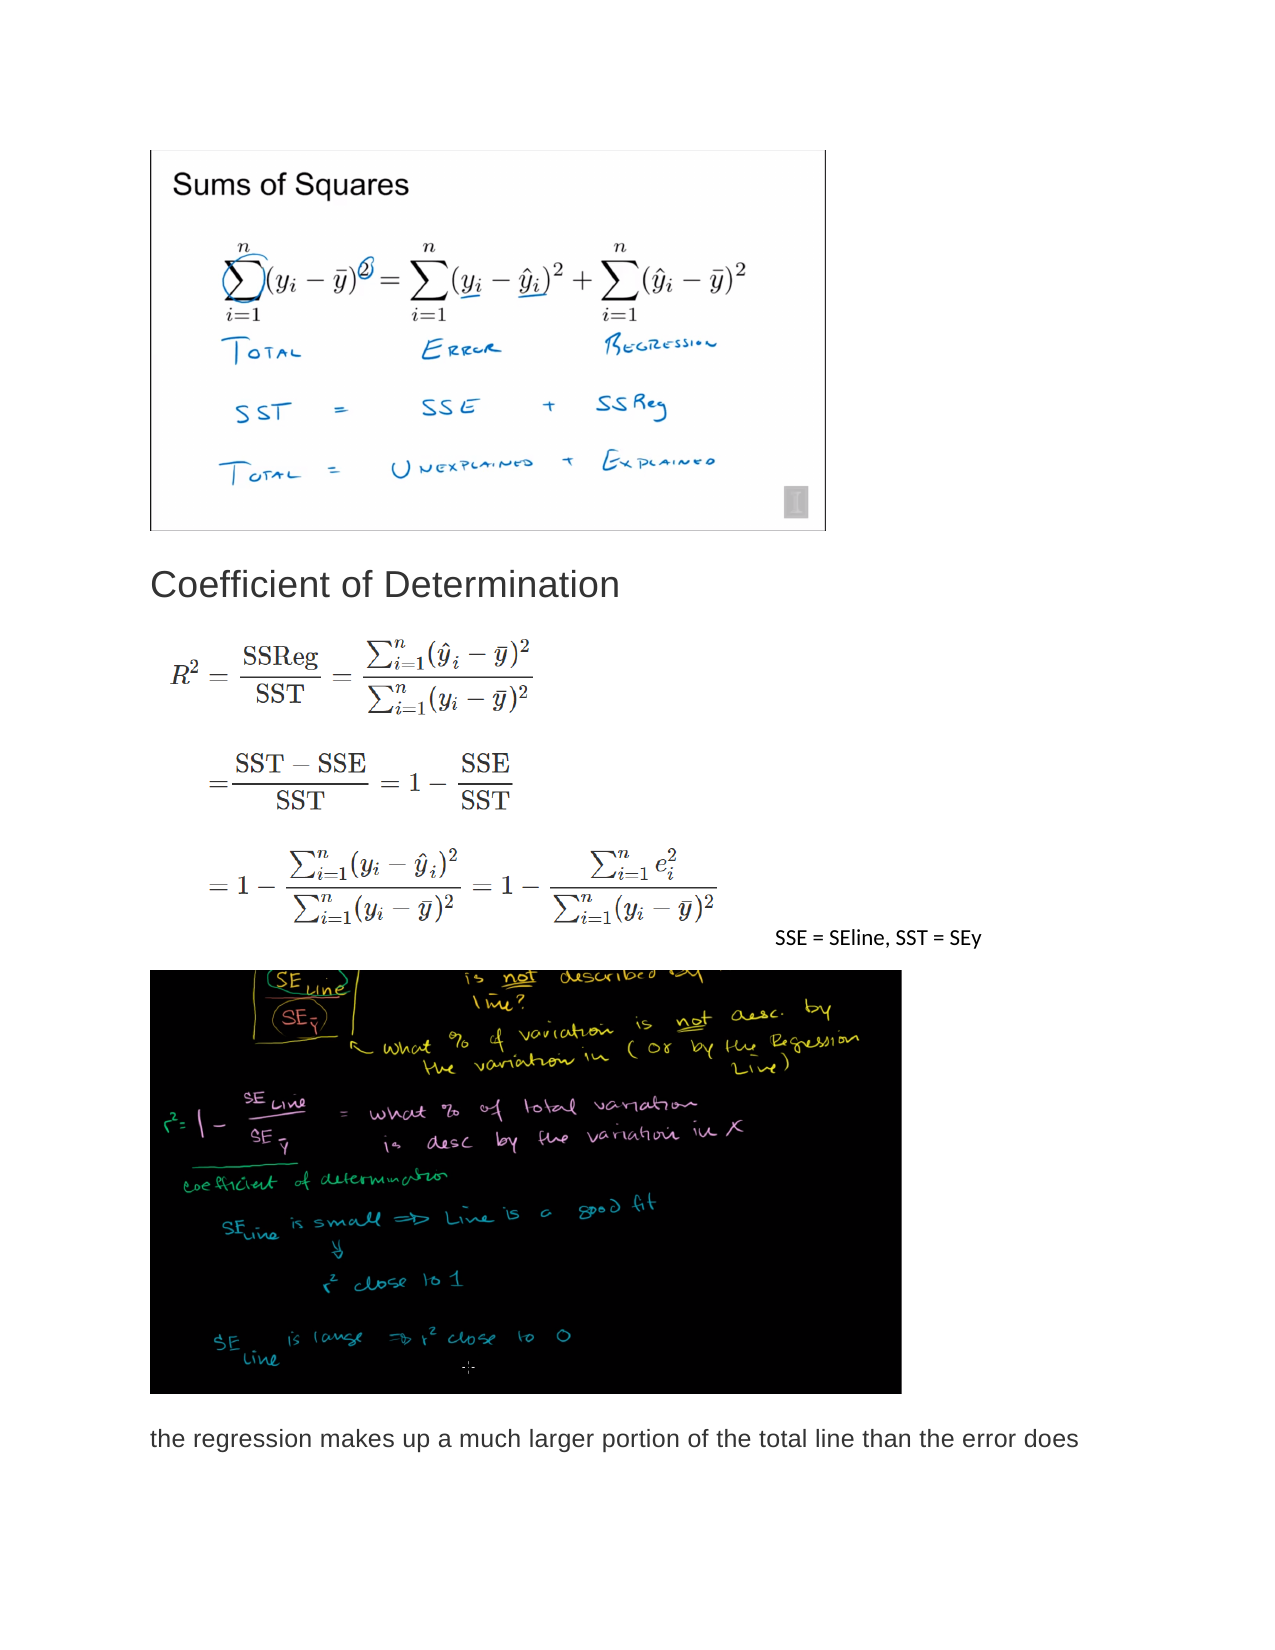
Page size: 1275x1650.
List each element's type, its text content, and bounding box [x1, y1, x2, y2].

picture [150, 970, 902, 1394]
text the regression makes up a much larger portion of the total line than the error does [150, 1424, 1125, 1453]
subtitle Coefficient of Determination [150, 562, 1125, 605]
text SSE = SEline, SST = SEy [150, 630, 1125, 952]
picture [150, 150, 826, 531]
